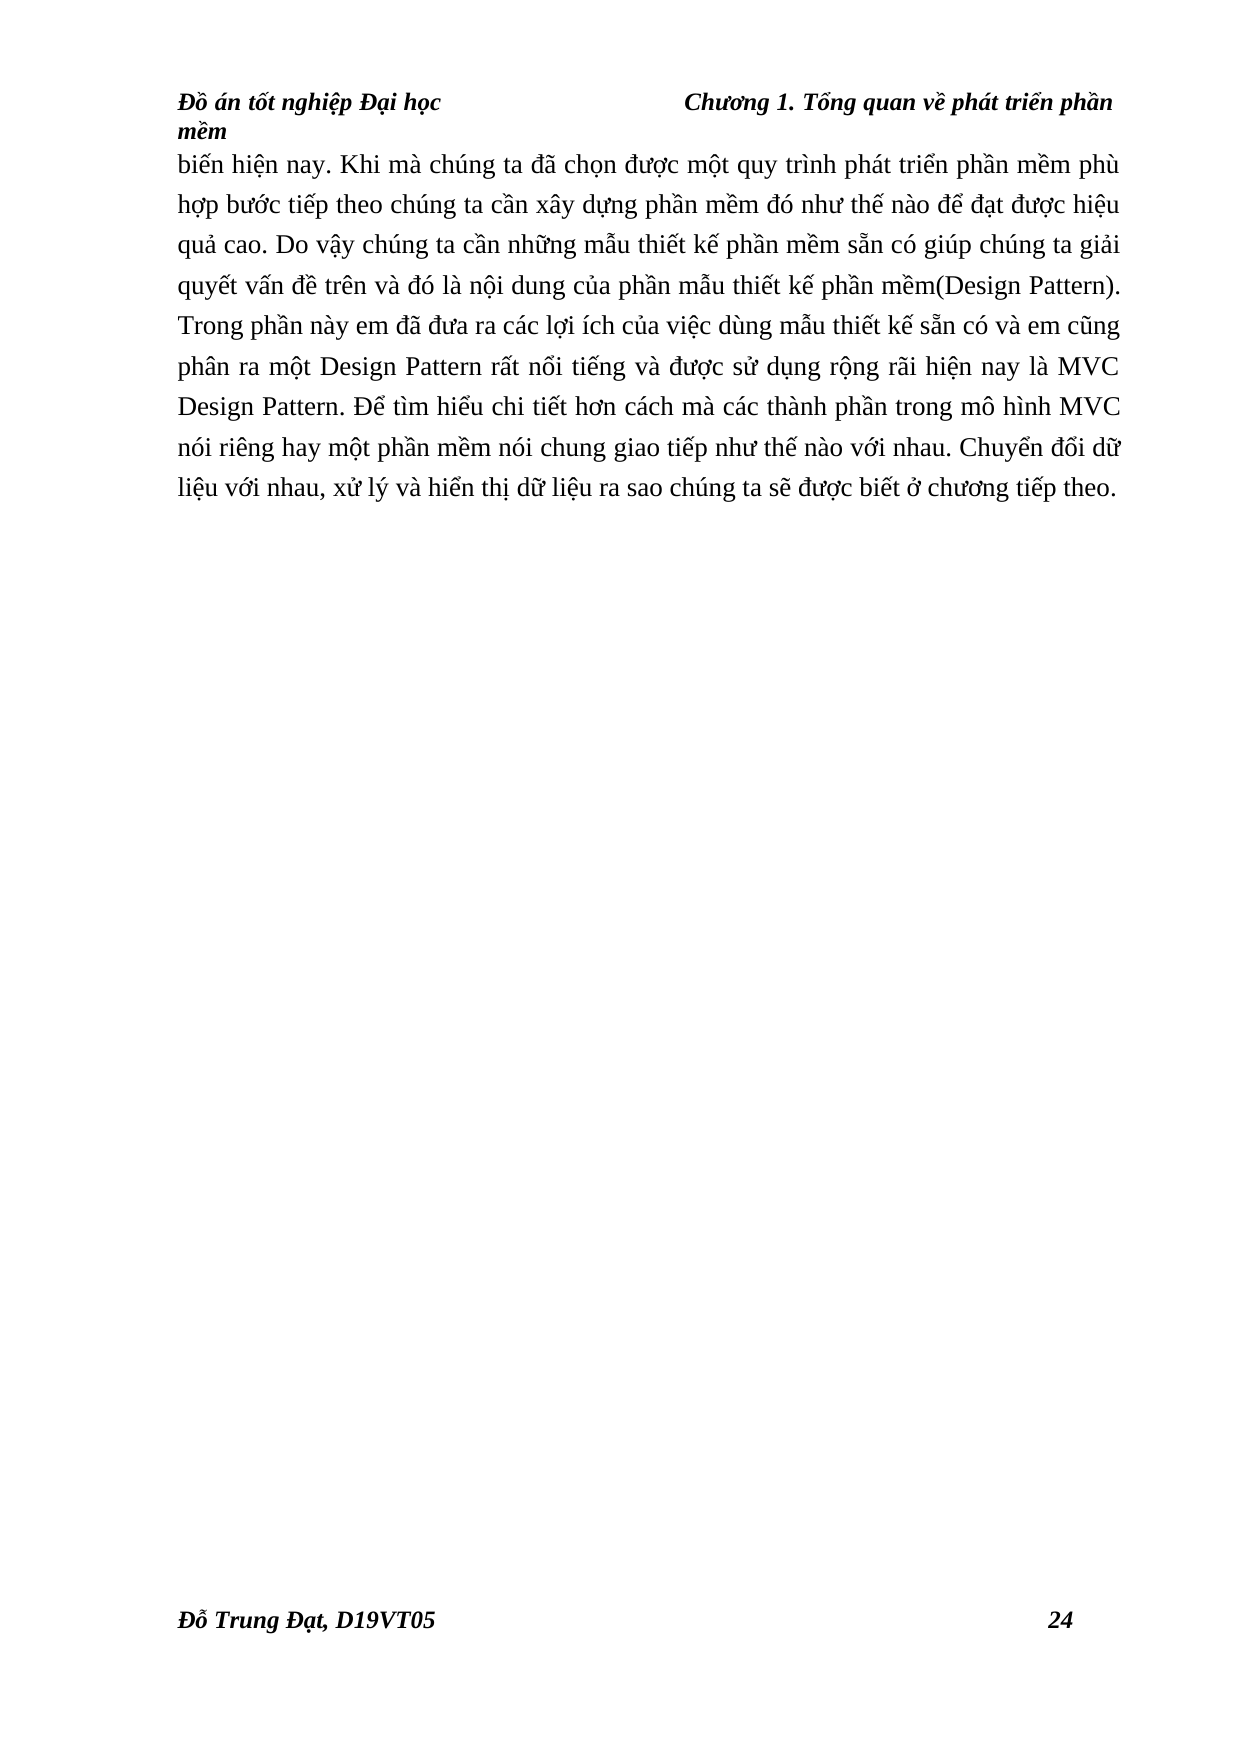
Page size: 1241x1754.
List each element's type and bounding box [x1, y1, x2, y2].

text [177, 148, 1122, 502]
